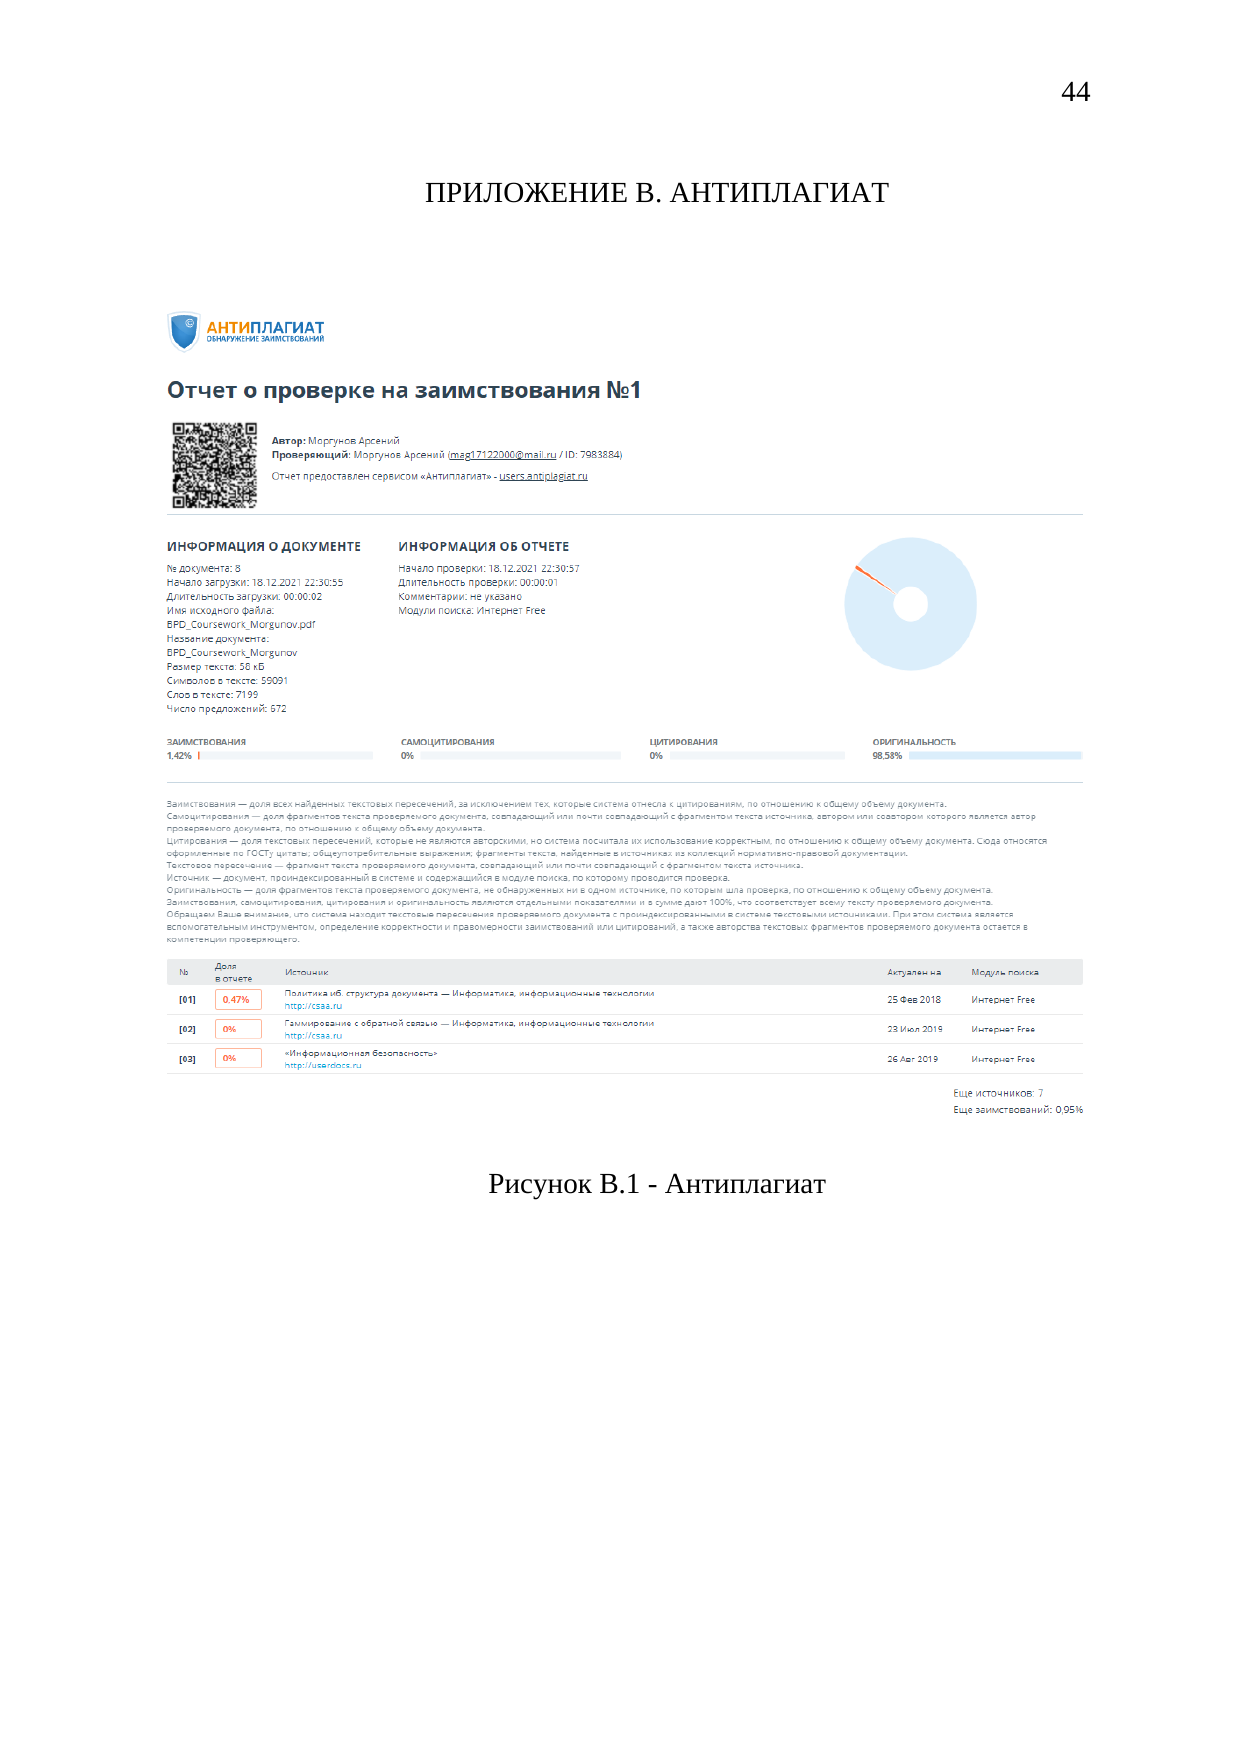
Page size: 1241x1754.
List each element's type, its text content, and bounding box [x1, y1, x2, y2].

subtitle ПРИЛОЖЕНИЕ В. АНТИПЛАГИАТ [150, 175, 1090, 208]
picture [150, 300, 1091, 1125]
text Рисунок В.1 - Антиплагиат [150, 1166, 1090, 1199]
